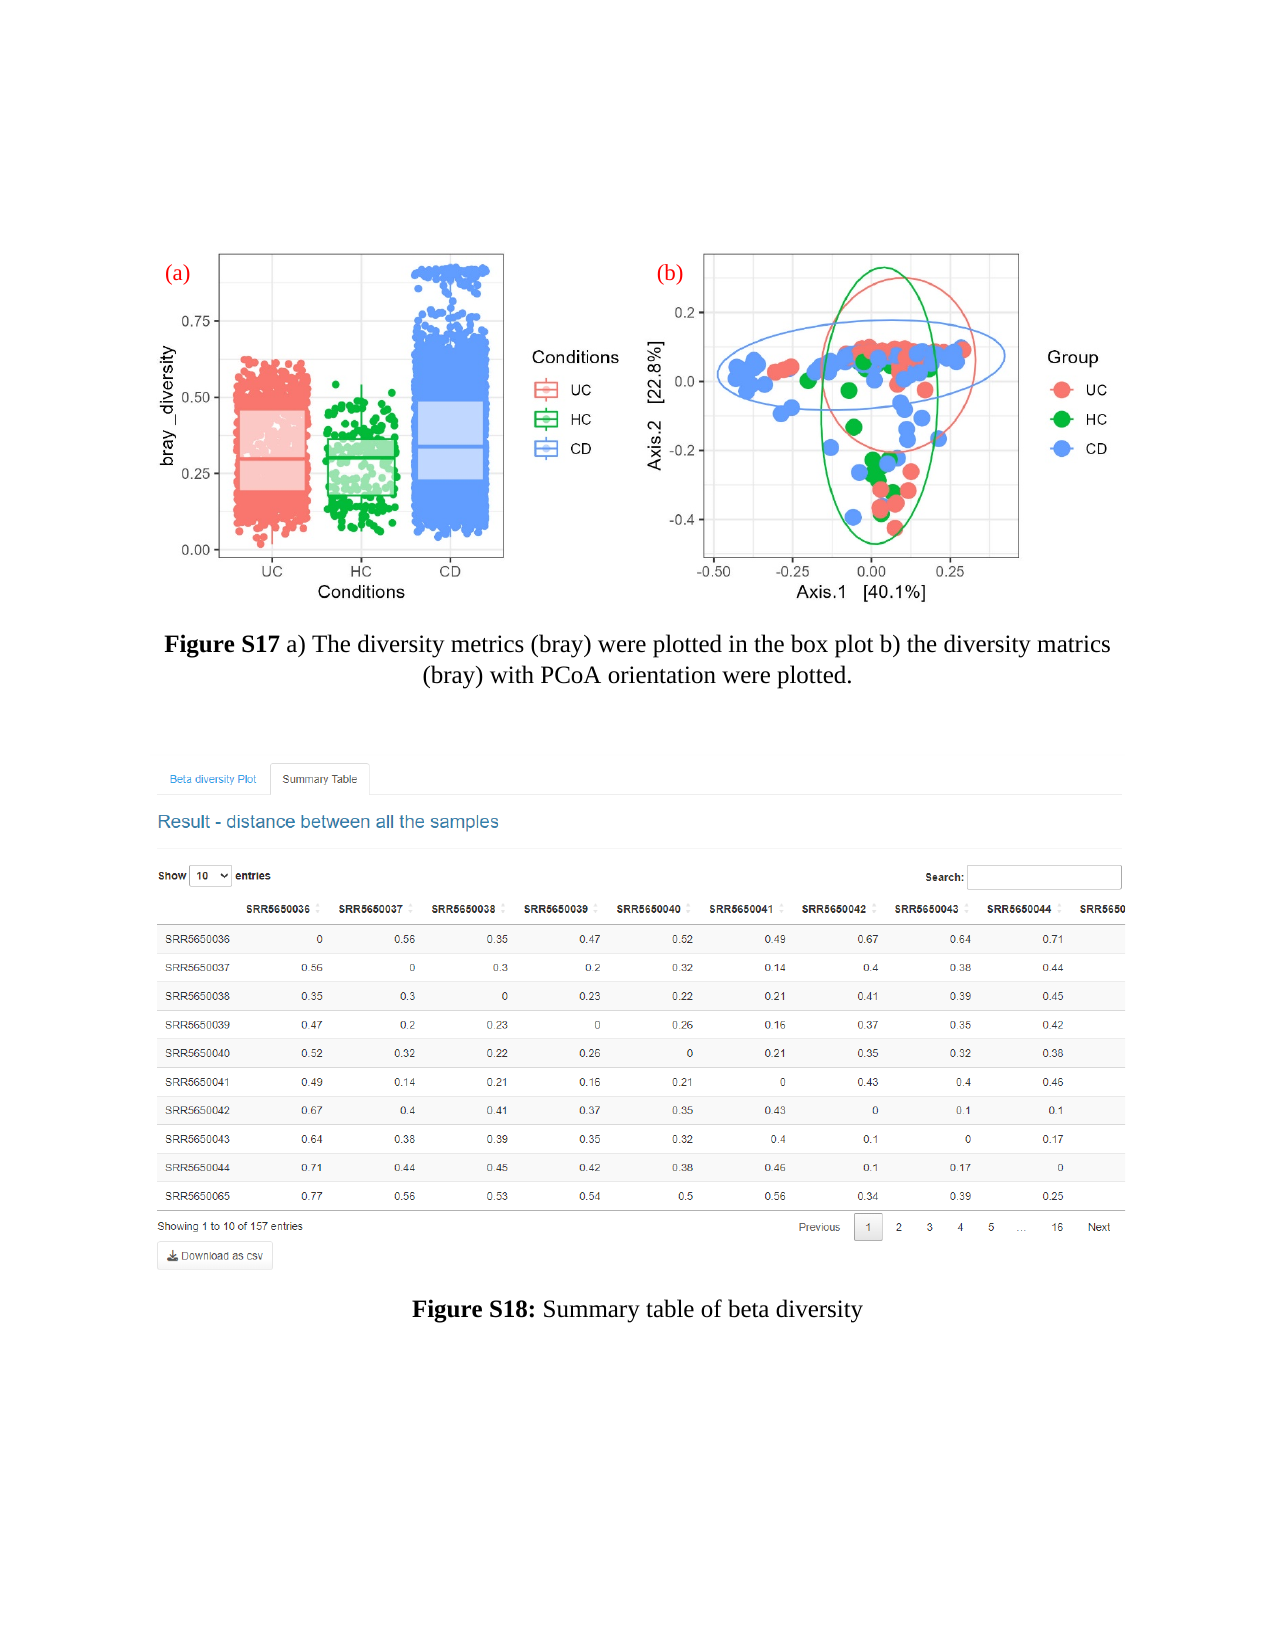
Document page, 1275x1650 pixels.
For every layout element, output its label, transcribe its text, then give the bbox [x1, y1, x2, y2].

text Figure S18: Summary table of beta diversity [150, 1294, 1125, 1323]
text Figure S17 a) The diversity metrics (bray) were plotted in the box plot b) the diversity matrics (bray) with PCoA orientation were plotted. [150, 629, 1125, 689]
picture [150, 754, 1125, 1276]
picture [150, 244, 1125, 611]
